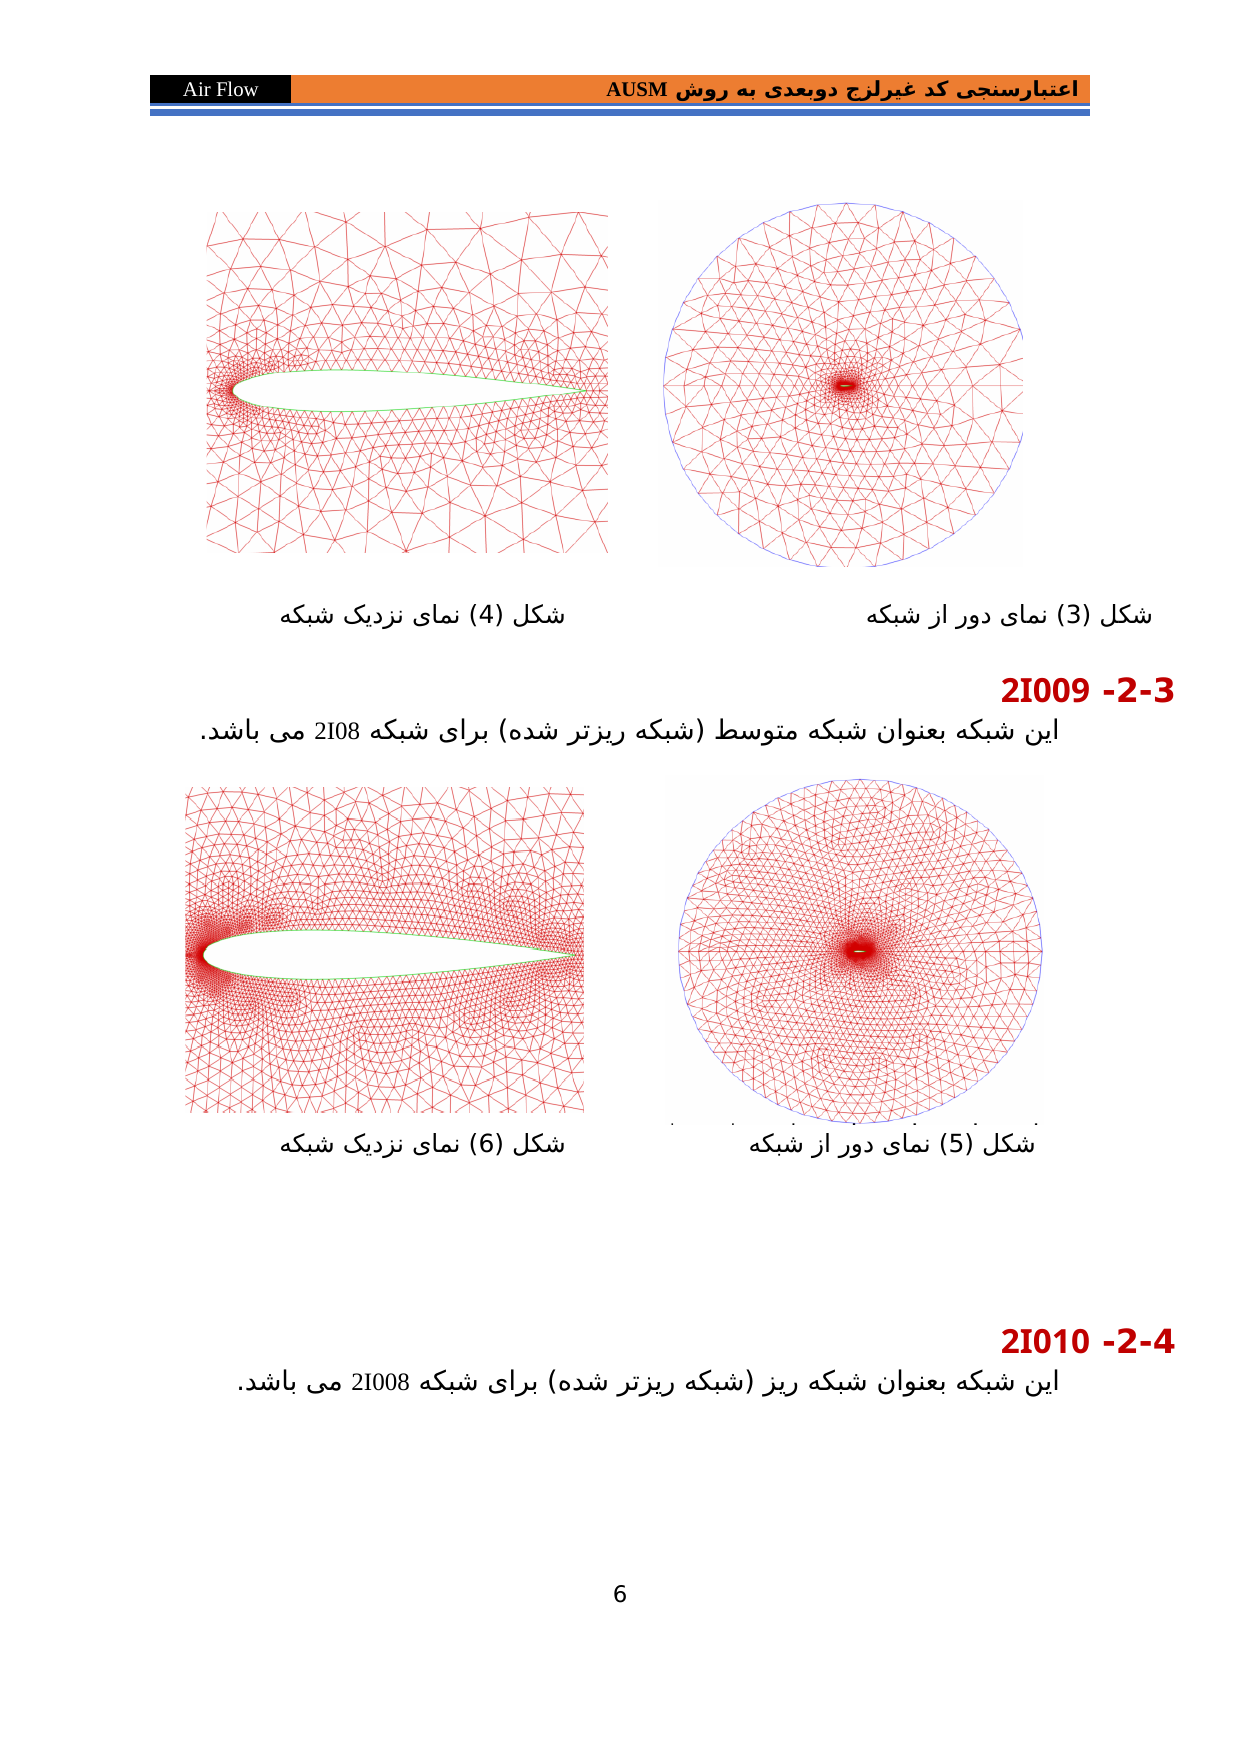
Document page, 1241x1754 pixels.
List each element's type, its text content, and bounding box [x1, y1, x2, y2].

table_header [620, 189, 1089, 600]
picture [657, 200, 1028, 570]
text این شبکه بعنوان شبکه ریز (شبکه ریزتر شده) برای شبکه 2I008 می باشد. [150, 1366, 1090, 1397]
table_cell نمای دور از شبکه [620, 600, 1089, 667]
table_cell نمای نزدیک شبکه [150, 1129, 619, 1195]
table_cell نمای دور از شبکه [620, 1129, 1089, 1195]
subtitle 2I010 [150, 1318, 1090, 1363]
table_header [150, 776, 619, 1129]
text این شبکه بعنوان شبکه متوسط (شبکه ریزتر شده) برای شبکه 2I08 می باشد. [150, 714, 1090, 746]
picture [185, 787, 584, 1113]
table_header [620, 776, 1089, 1129]
table_cell نمای نزدیک شبکه [150, 600, 619, 667]
subtitle 2I009 [150, 667, 1090, 712]
table_header [150, 189, 619, 600]
picture [204, 212, 608, 550]
picture [664, 775, 1044, 1125]
